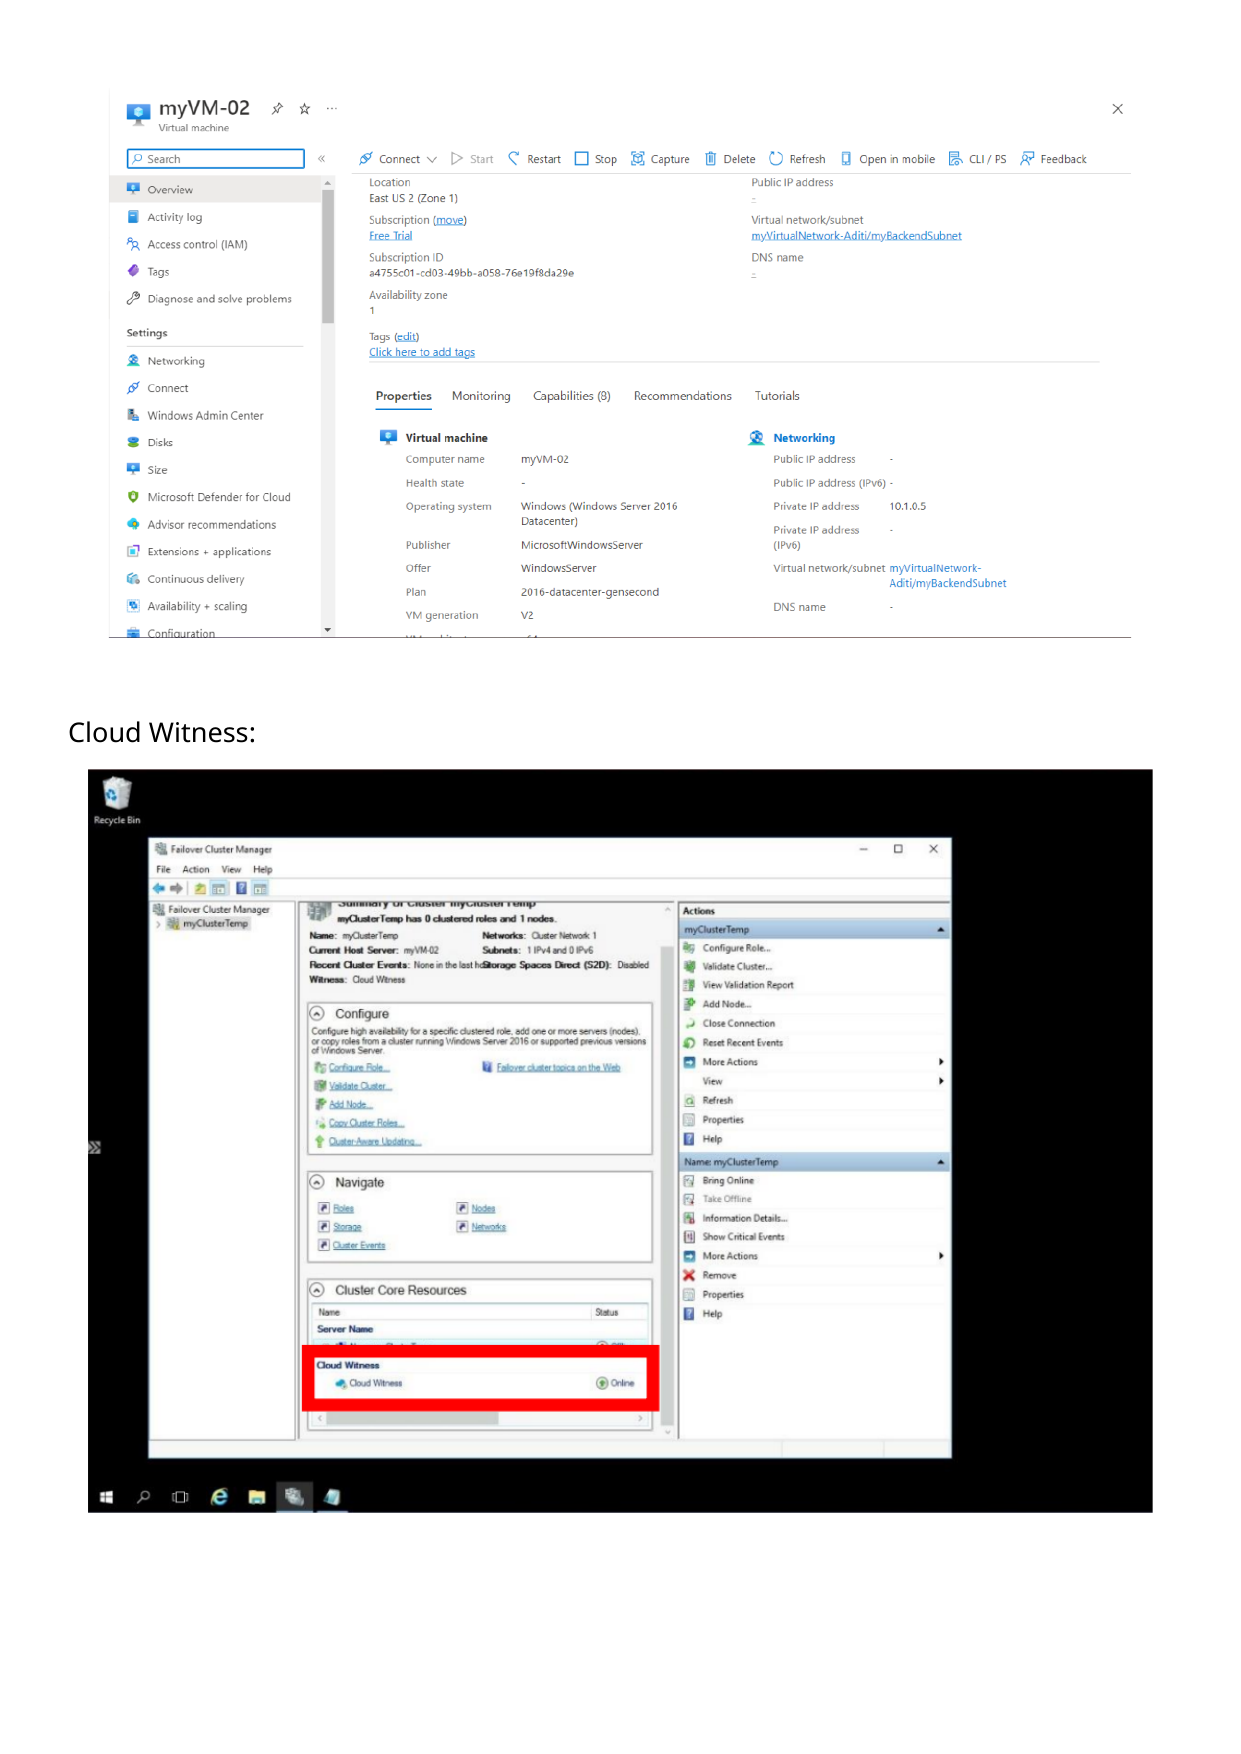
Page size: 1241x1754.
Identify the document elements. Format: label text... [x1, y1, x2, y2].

picture [108, 70, 1132, 638]
picture [87, 769, 1153, 1513]
text Cloud Witness: [68, 713, 1172, 750]
